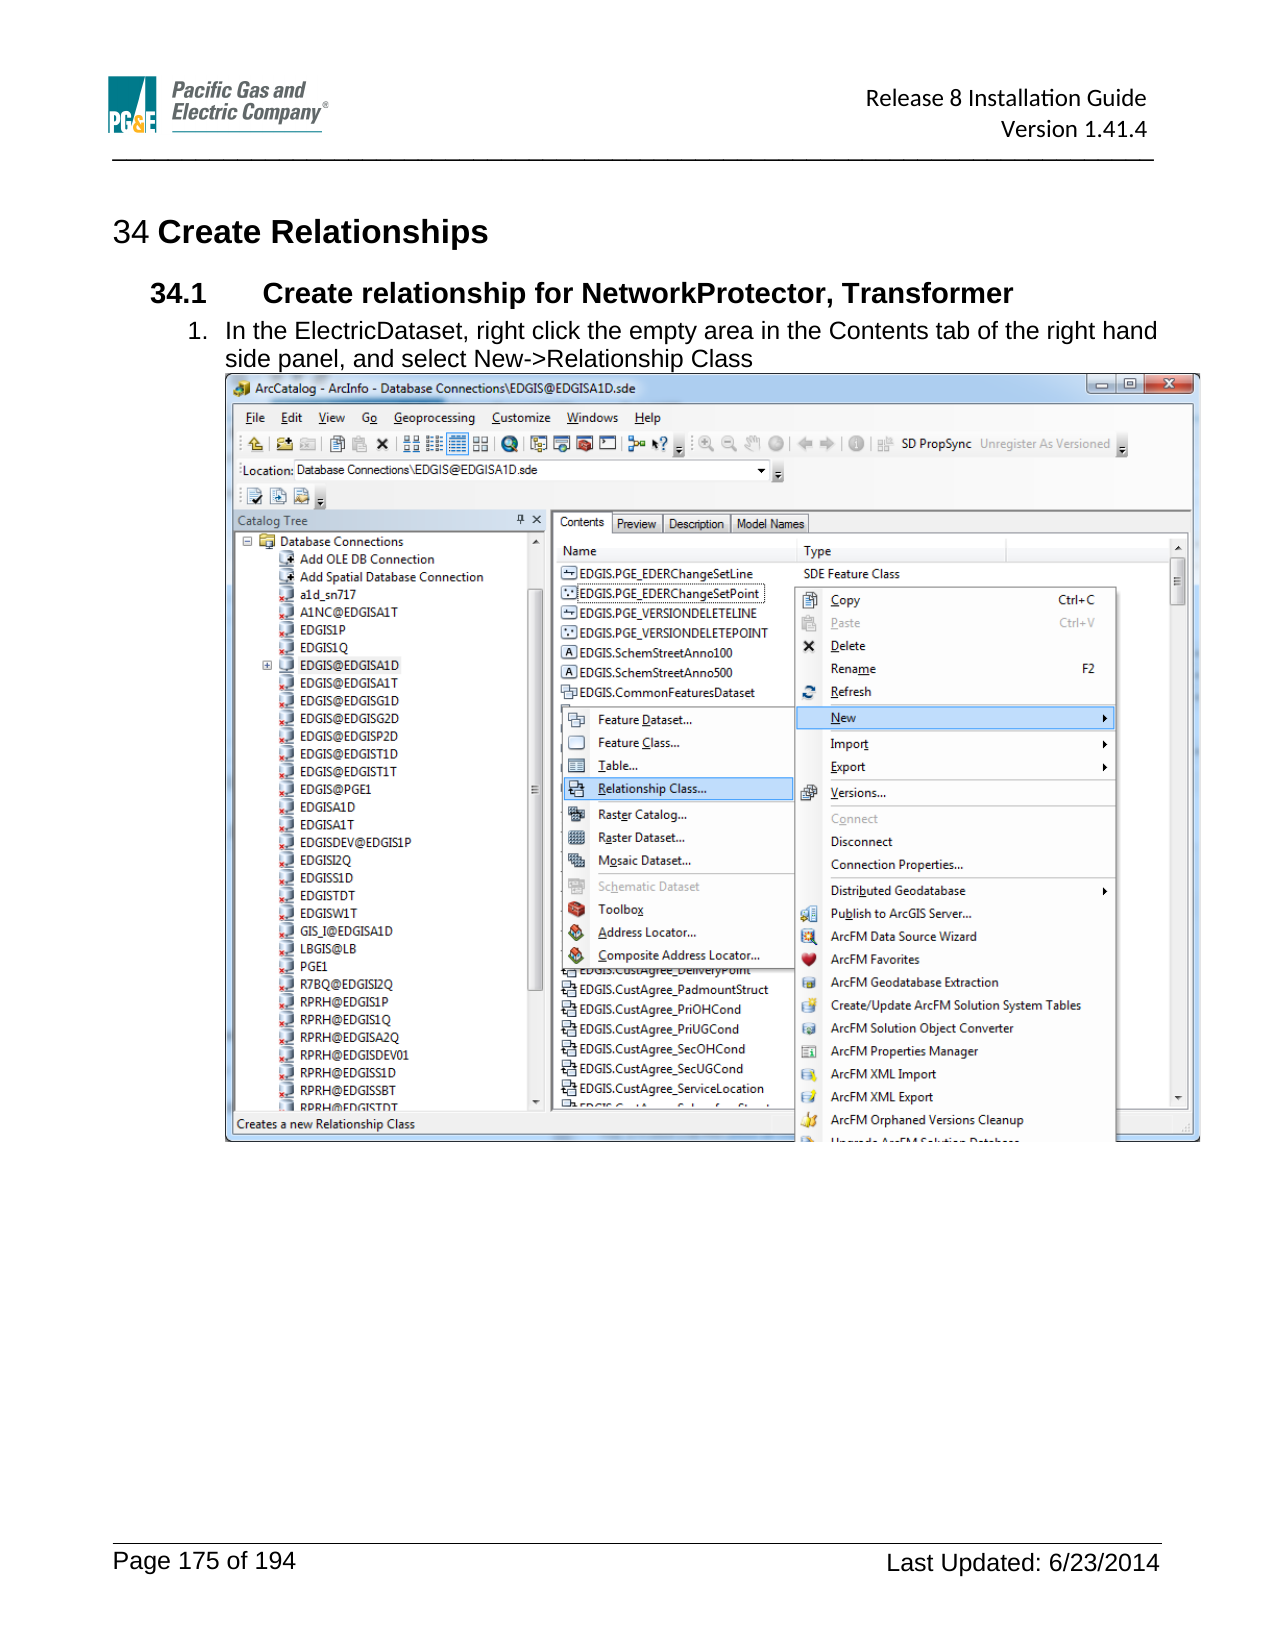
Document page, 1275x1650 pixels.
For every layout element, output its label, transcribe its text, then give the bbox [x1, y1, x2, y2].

subtitle Create relationship for NetworkProtector, Transformer [150, 276, 1162, 309]
picture [225, 373, 1200, 1142]
subtitle Create Relationships [112, 212, 1162, 251]
